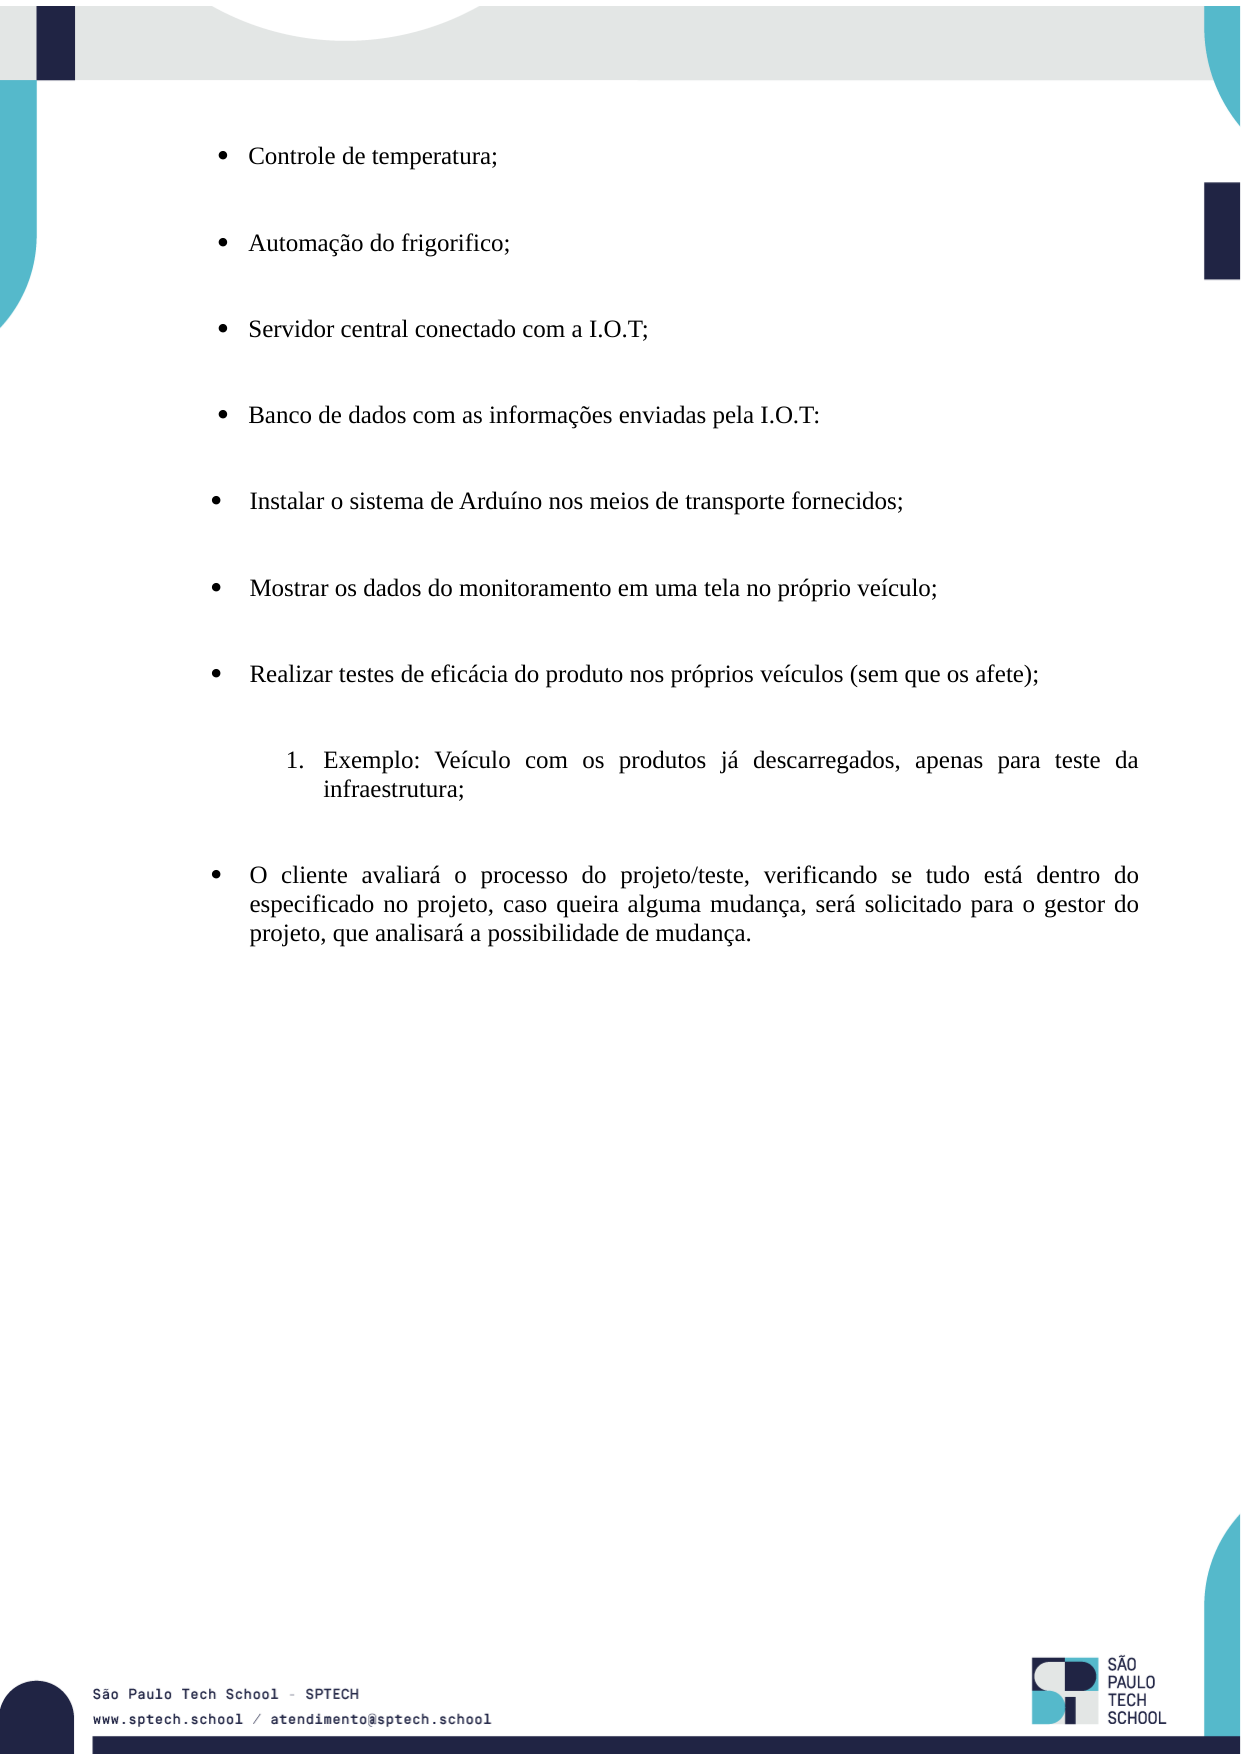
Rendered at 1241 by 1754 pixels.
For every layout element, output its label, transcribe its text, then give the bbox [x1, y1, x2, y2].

list Mostrar os dados do monitoramento em uma tela no próprio veículo; [212, 573, 1140, 601]
list Exemplo: Veículo com os produtos já descarregados, apenas para teste da infraestrutura; [286, 745, 1140, 803]
list Realizar testes de eficácia do produto nos próprios veículos (sem que os afete); [212, 659, 1140, 688]
picture [0, 6, 1241, 1754]
list Automação do frigorifico; [218, 228, 1140, 256]
list O cliente avaliará o processo do projeto/teste, verificando se tudo está dentro do especificado no projeto, caso queira alguma mudança, será solicitado para o gestor do projeto, que analisará a possibilidade de mudança. [212, 860, 1140, 946]
list Controle de temperatura; [218, 141, 1140, 170]
list Banco de dados com as informações enviadas pela I.O.T: [218, 400, 1140, 429]
list Servidor central conectado com a I.O.T; [218, 314, 1140, 343]
list Instalar o sistema de Arduíno nos meios de transporte fornecidos; [212, 486, 1140, 515]
